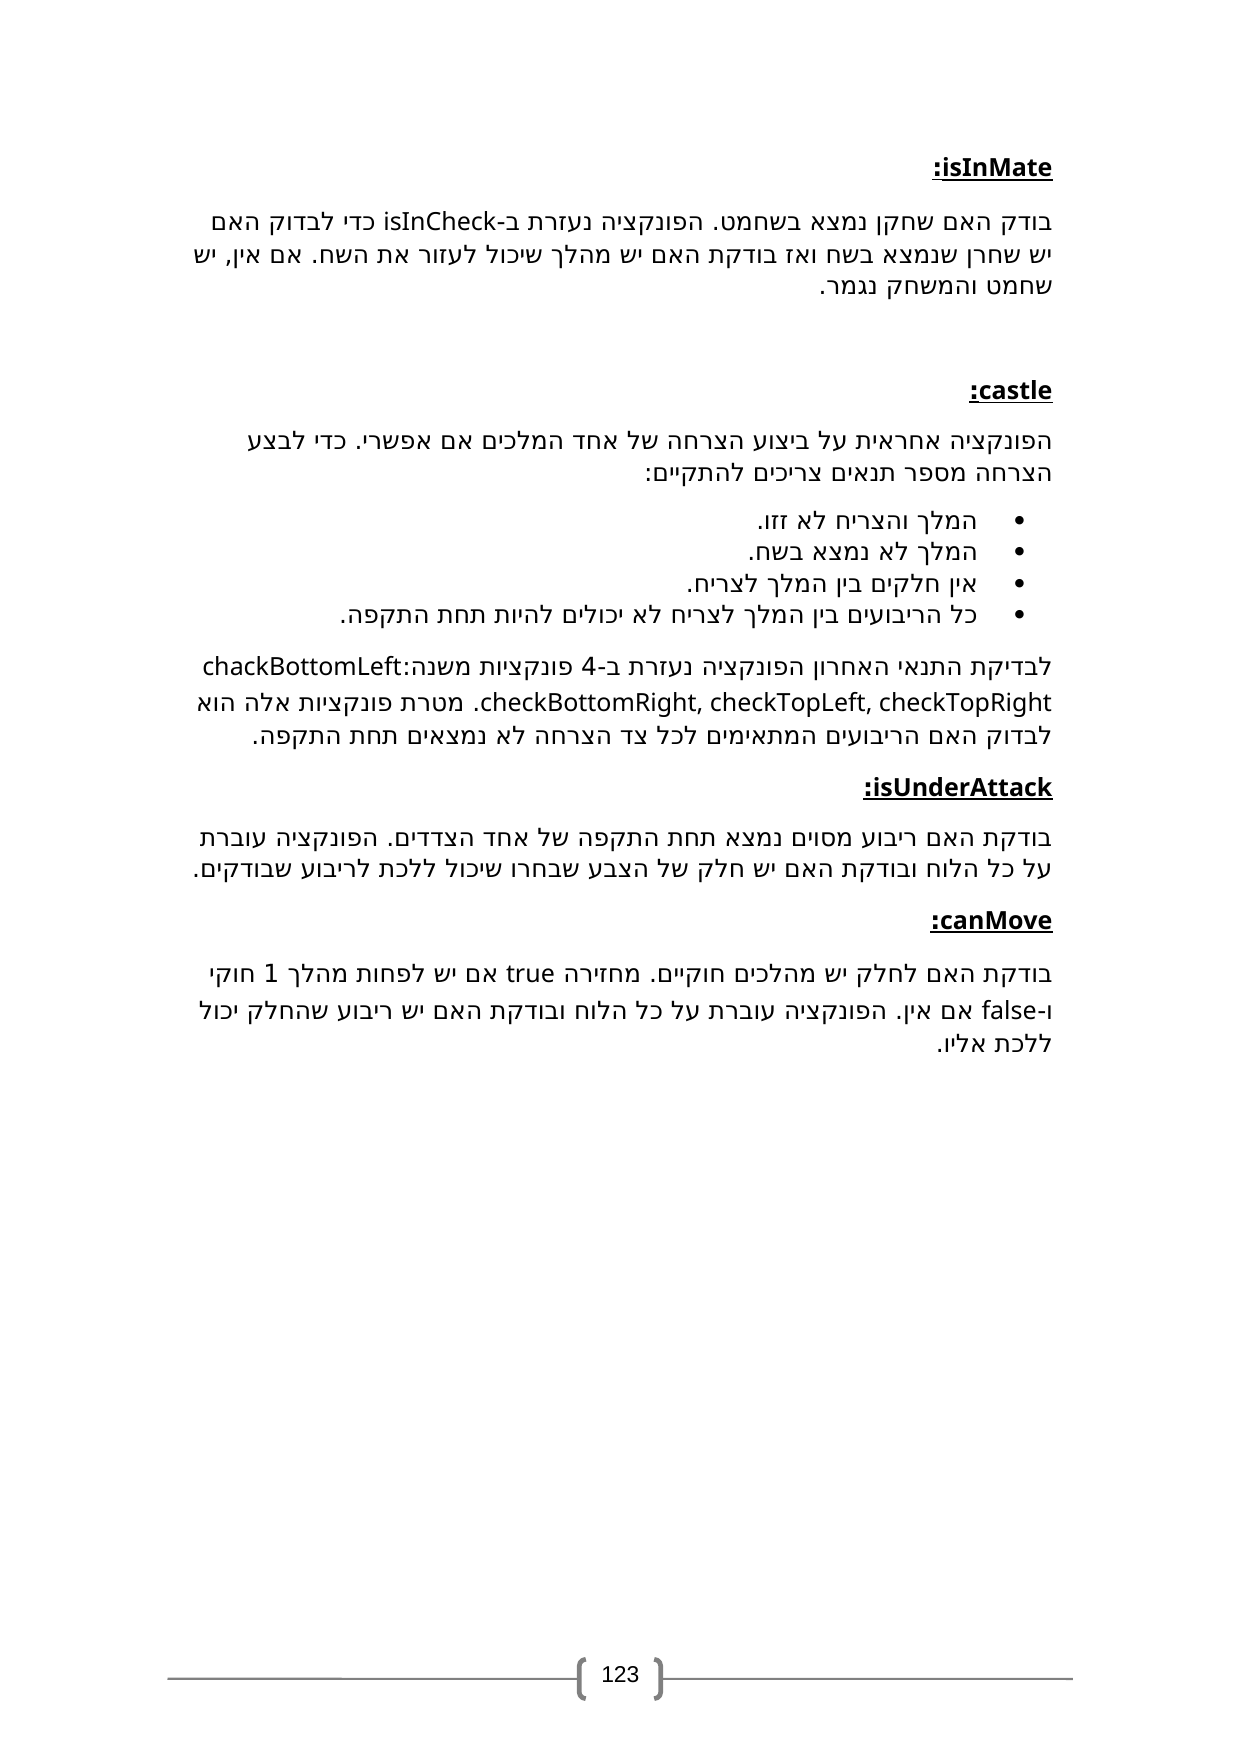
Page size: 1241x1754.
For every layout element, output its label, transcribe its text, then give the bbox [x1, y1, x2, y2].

text בודקת האם ריבוע מסוים נמצא תחת התקפה של אחד הצדדים. הפונקציה עוברת על כל הלוח ובודקת האם יש חלק של הצבע שבחרו שיכול ללכת לריבוע שבודקים. [187, 823, 1053, 884]
text בודק האם שחקן נמצא בשחמט. הפונקציה נעזרת ב-isInCheck כדי לבדוק האם יש שחרן שנמצא בשח ואז בודקת האם יש מהלך שיכול לעזור את השח. אם אין, יש שחמט והמשחק נגמר. [187, 203, 1053, 300]
text castle: [187, 373, 1053, 407]
text לבדיקת התנאי האחרון הפונקציה נעזרת ב-4 פונקציות משנה:chackBottomLeft checkBottomRight, checkTopLeft, checkTopRight. מטרת פונקציות אלה הוא לבדוק האם הריבועים המתאימים לכל צד הצרחה לא נמצאים תחת התקפה. [187, 648, 1053, 751]
list המלך והצריח לא זזו. [187, 506, 1015, 535]
list אין חלקים בין המלך לצריח. [187, 569, 1015, 598]
text הפונקציה אחראית על ביצוע הצרחה של אחד המלכים אם אפשרי. כדי לבצע הצרחה מספר תנאים צריכים להתקיים: [187, 426, 1053, 487]
text isUnderAttack: [187, 769, 1053, 804]
text בודקת האם לחלק יש מהלכים חוקיים. מחזירה true אם יש לפחות מהלך 1 חוקי ו-false אם אין. הפונקציה עוברת על כל הלוח ובודקת האם יש ריבוע שהחלק יכול ללכת אליו. [187, 956, 1053, 1058]
list כל הריבועים בין המלך לצריח לא יכולים להיות תחת התקפה. [187, 600, 1015, 629]
text canMove: [187, 903, 1053, 937]
list המלך לא נמצא בשח. [187, 537, 1015, 566]
text isInMate: [187, 150, 1053, 184]
